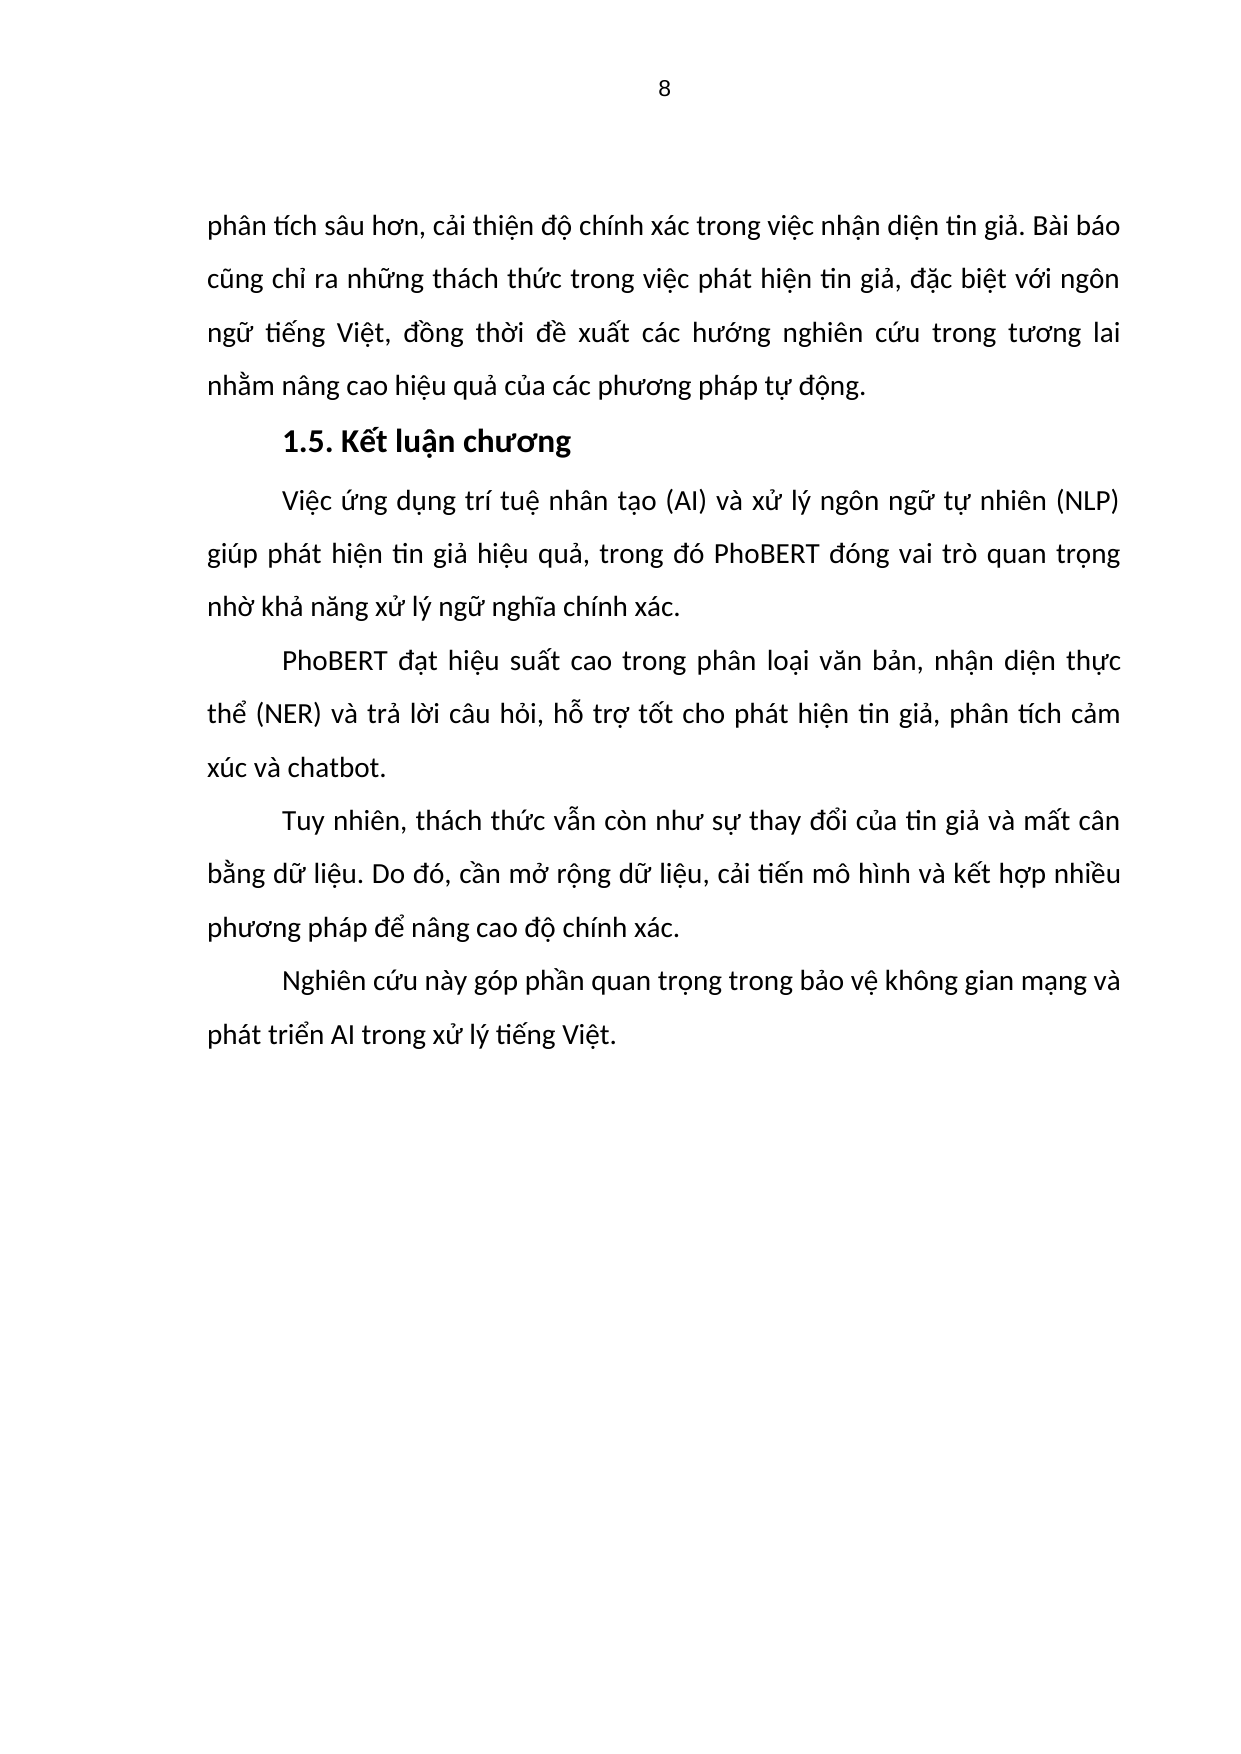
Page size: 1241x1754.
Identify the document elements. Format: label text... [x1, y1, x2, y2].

text PhoBERT đạt hiệu suất cao trong phân loại văn bản, nhận diện thực thể (NER) và trả lời câu hỏi, hỗ trợ tốt cho phát hiện tin giả, phân tích cảm xúc và chatbot. [207, 642, 1122, 784]
subtitle 1.5. Kết luận chương [207, 421, 1122, 461]
text Việc ứng dụng trí tuệ nhân tạo (AI) và xử lý ngôn ngữ tự nhiên (NLP) giúp phát hiện tin giả hiệu quả, trong đó PhoBERT đóng vai trò quan trọng nhờ khả năng xử lý ngữ nghĩa chính xác. [207, 482, 1122, 624]
text Tuy nhiên, thách thức vẫn còn như sự thay đổi của tin giả và mất cân bằng dữ liệu. Do đó, cần mở rộng dữ liệu, cải tiến mô hình và kết hợp nhiều phương pháp để nâng cao độ chính xác. [207, 802, 1122, 945]
text Nghiên cứu này góp phần quan trọng trong bảo vệ không gian mạng và phát triển AI trong xử lý tiếng Việt. [207, 962, 1122, 1052]
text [207, 207, 1122, 403]
